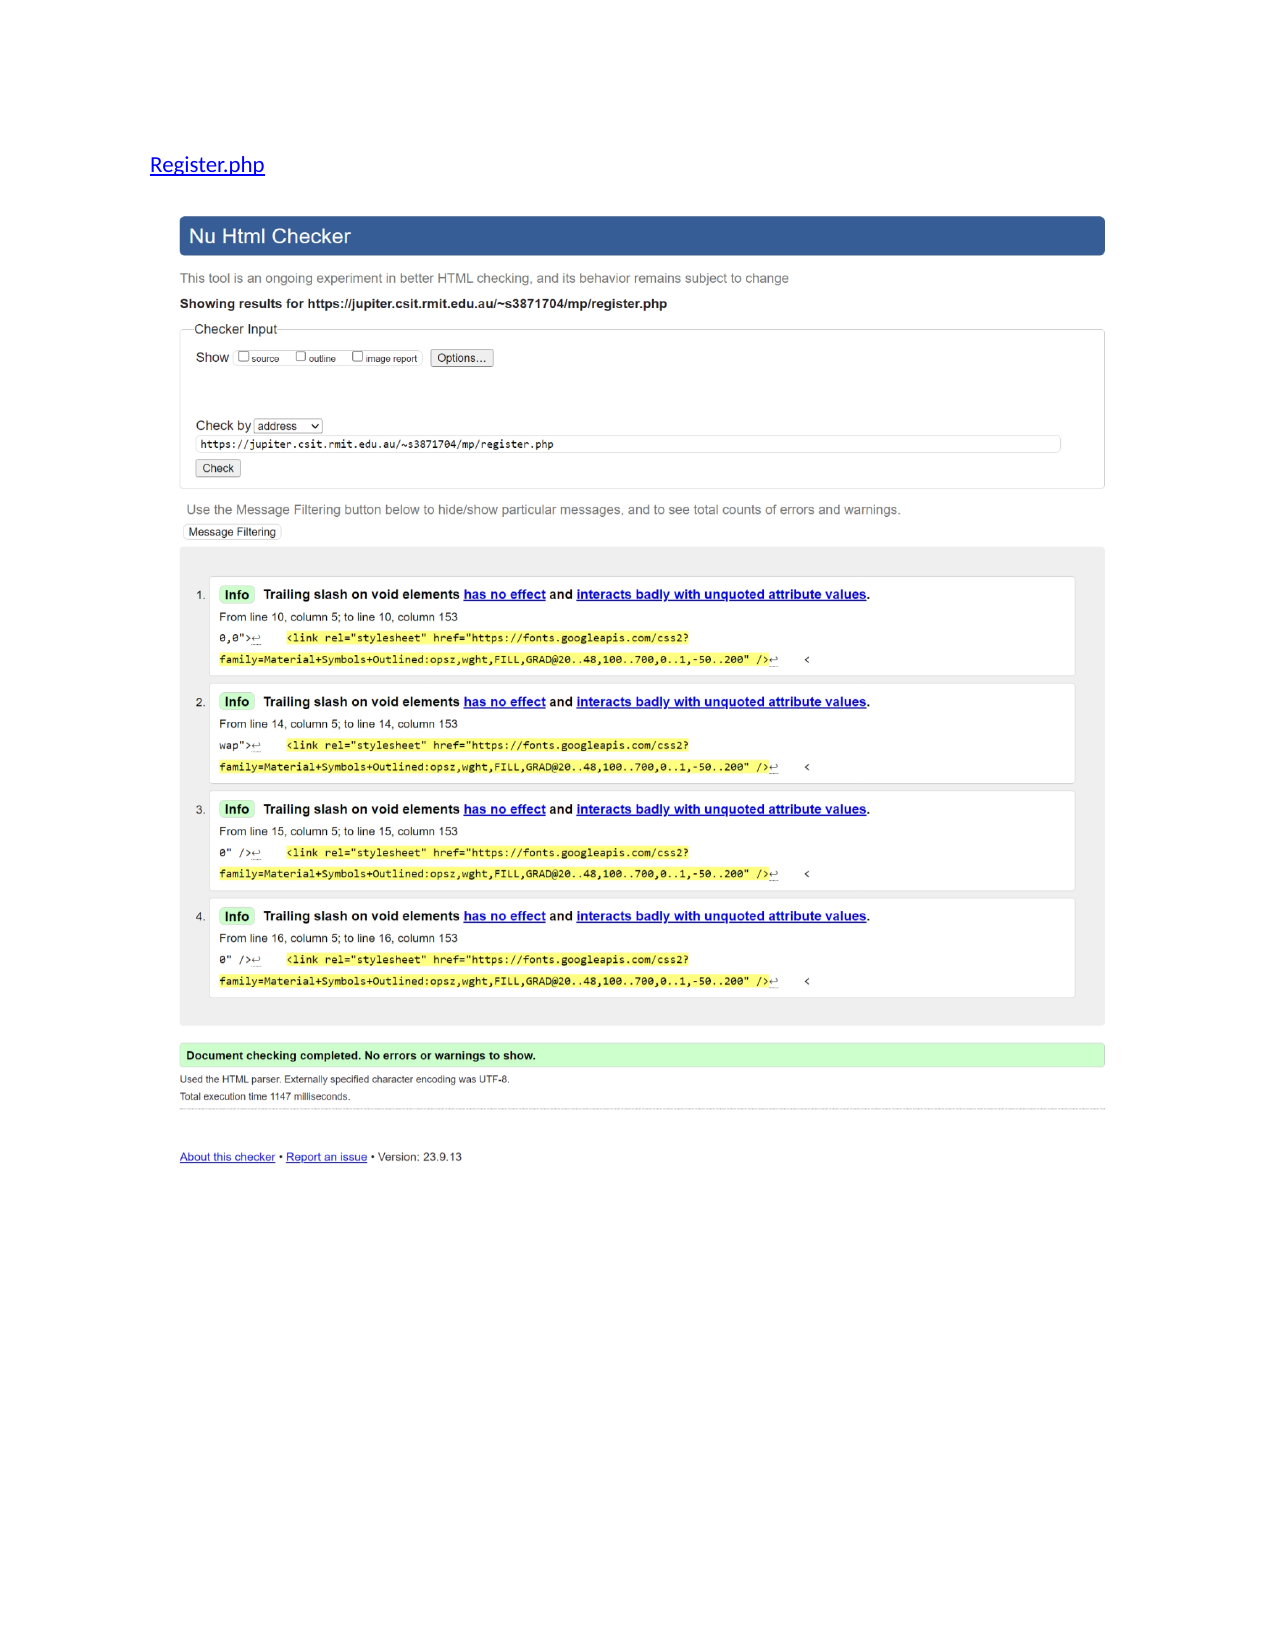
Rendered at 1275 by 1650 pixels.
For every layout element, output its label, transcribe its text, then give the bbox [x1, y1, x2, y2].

text Register.php [150, 150, 1125, 178]
picture [150, 196, 1125, 1251]
